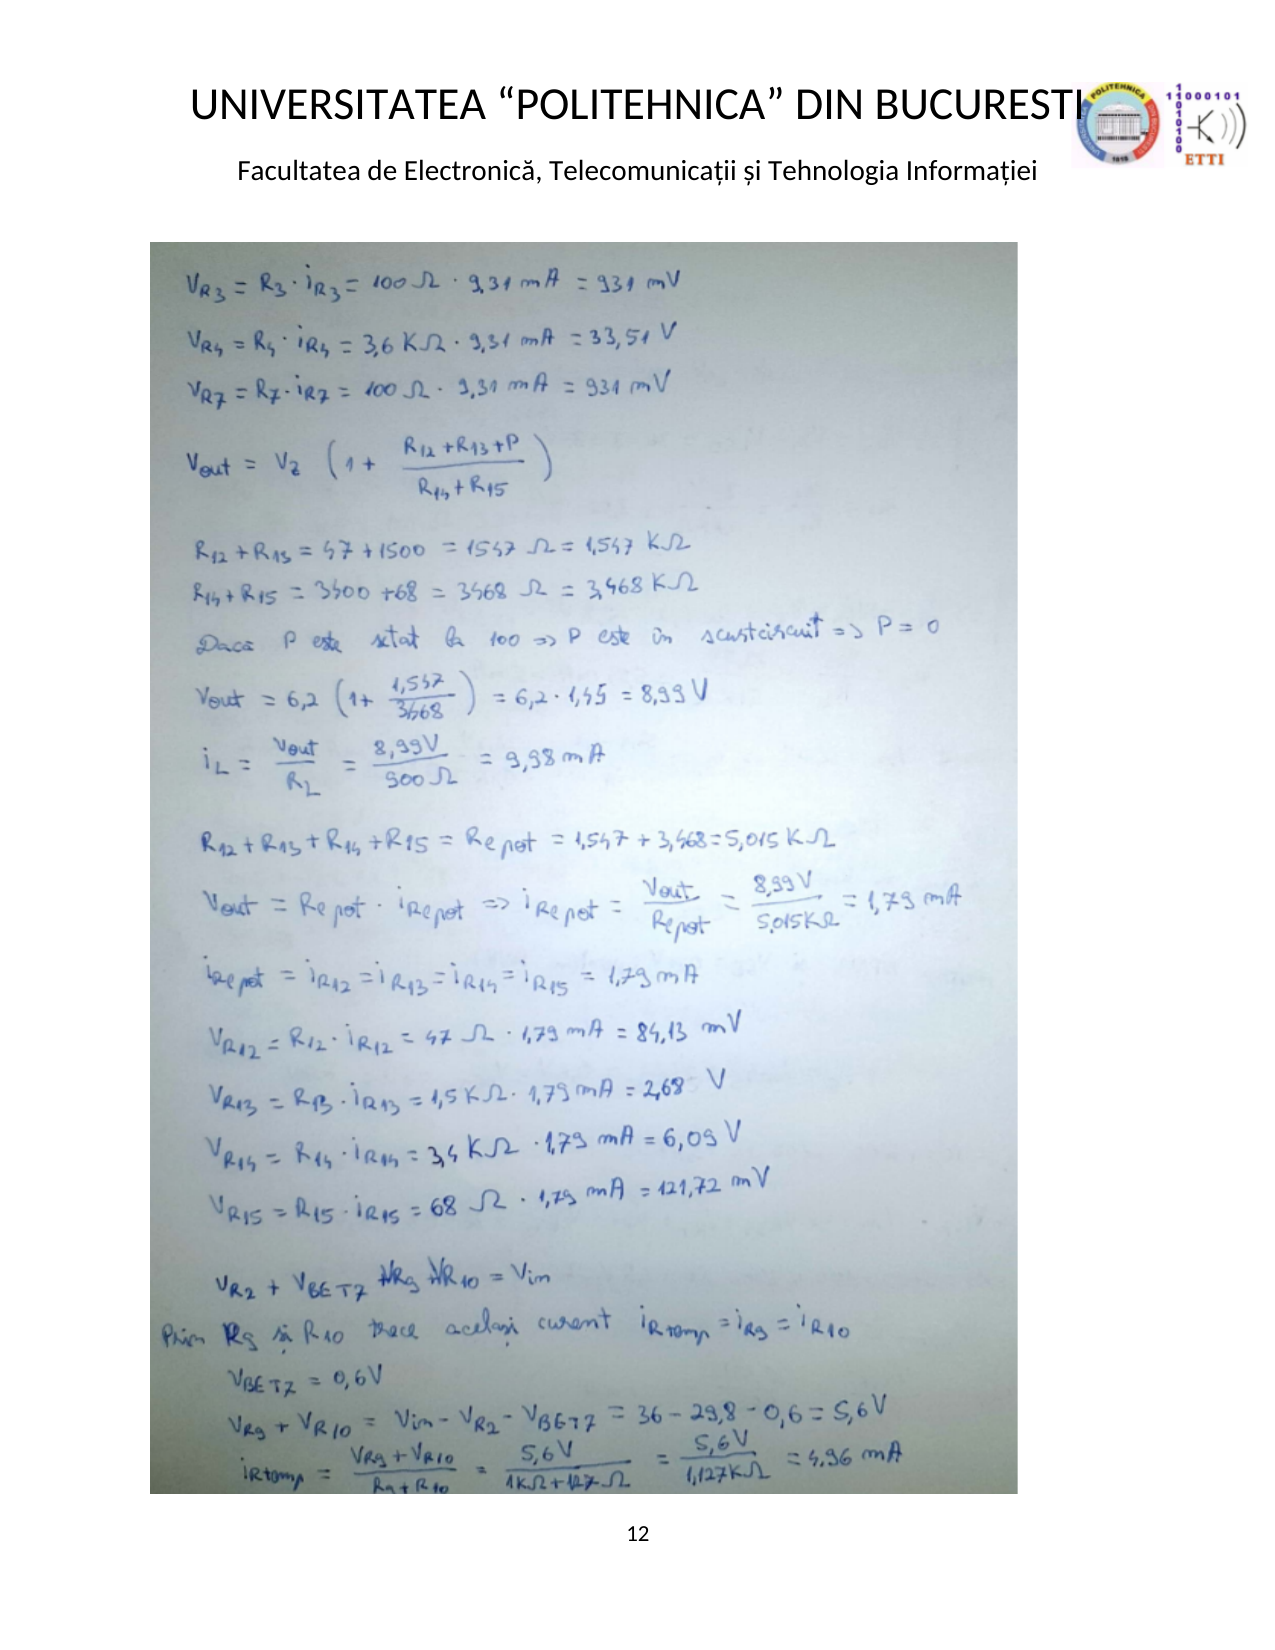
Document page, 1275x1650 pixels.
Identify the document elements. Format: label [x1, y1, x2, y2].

picture [1071, 82, 1265, 176]
picture [150, 242, 1018, 1494]
